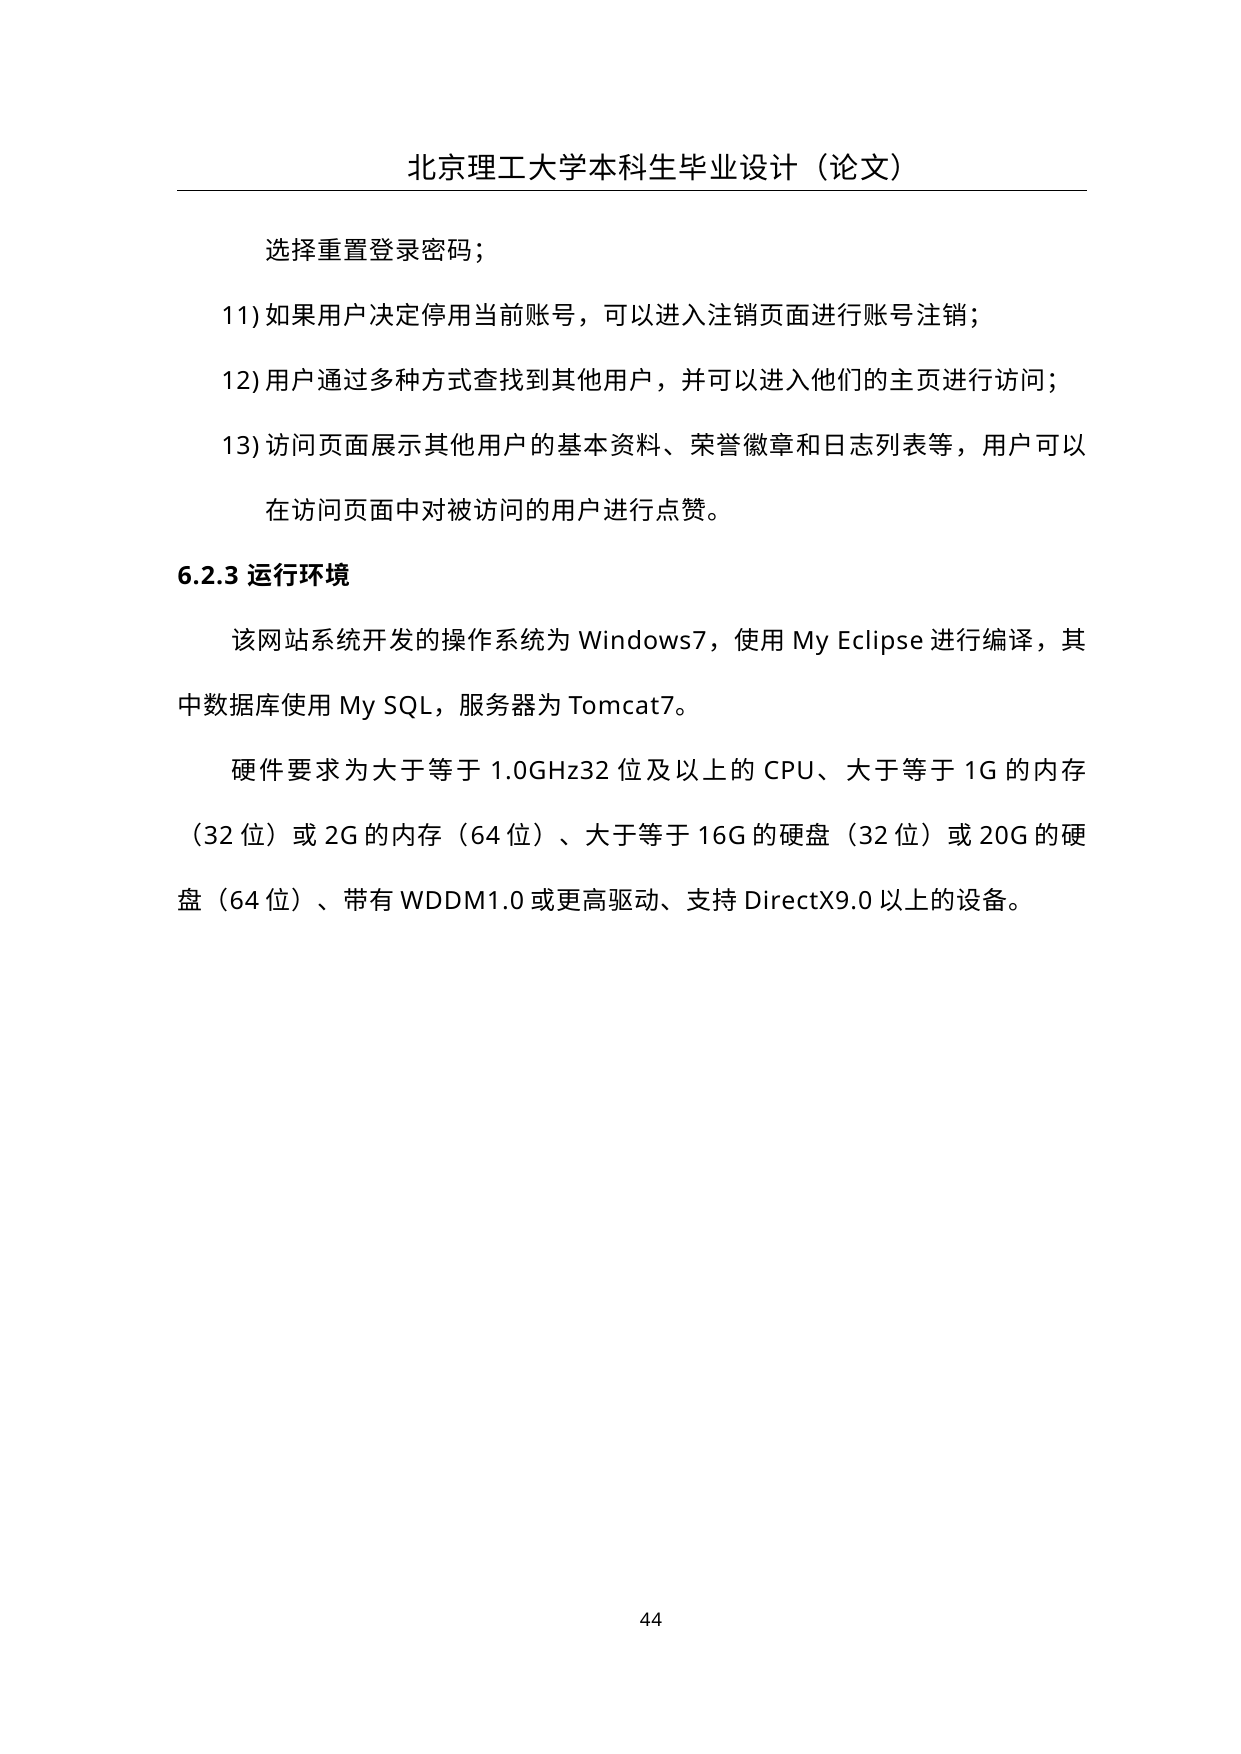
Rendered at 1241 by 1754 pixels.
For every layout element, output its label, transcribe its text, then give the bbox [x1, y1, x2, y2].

text 硬件要求为大于等于1.0GHz32位及以上的CPU、大于等于1G的内存（32位）或2G的内存（64位）、大于等于16G的硬盘（32位）或20G的硬盘（64位）、带有WDDM1.0或更高驱动、支持DirectX9.0以上的设备。 [177, 736, 1087, 931]
subtitle 6.2.3 运行环境 [177, 541, 1087, 606]
list 如果用户决定停用当前账号，可以进入注销页面进行账号注销； [221, 281, 1087, 346]
list 用户通过多种方式查找到其他用户，并可以进入他们的主页进行访问； [221, 346, 1087, 411]
text 该网站系统开发的操作系统为Windows7，使用My Eclipse进行编译，其中数据库使用My SQL，服务器为Tomcat7。 [177, 606, 1087, 736]
list 访问页面展示其他用户的基本资料、荣誉徽章和日志列表等，用户可以在访问页面中对被访问的用户进行点赞。 [221, 411, 1087, 541]
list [221, 216, 1087, 281]
